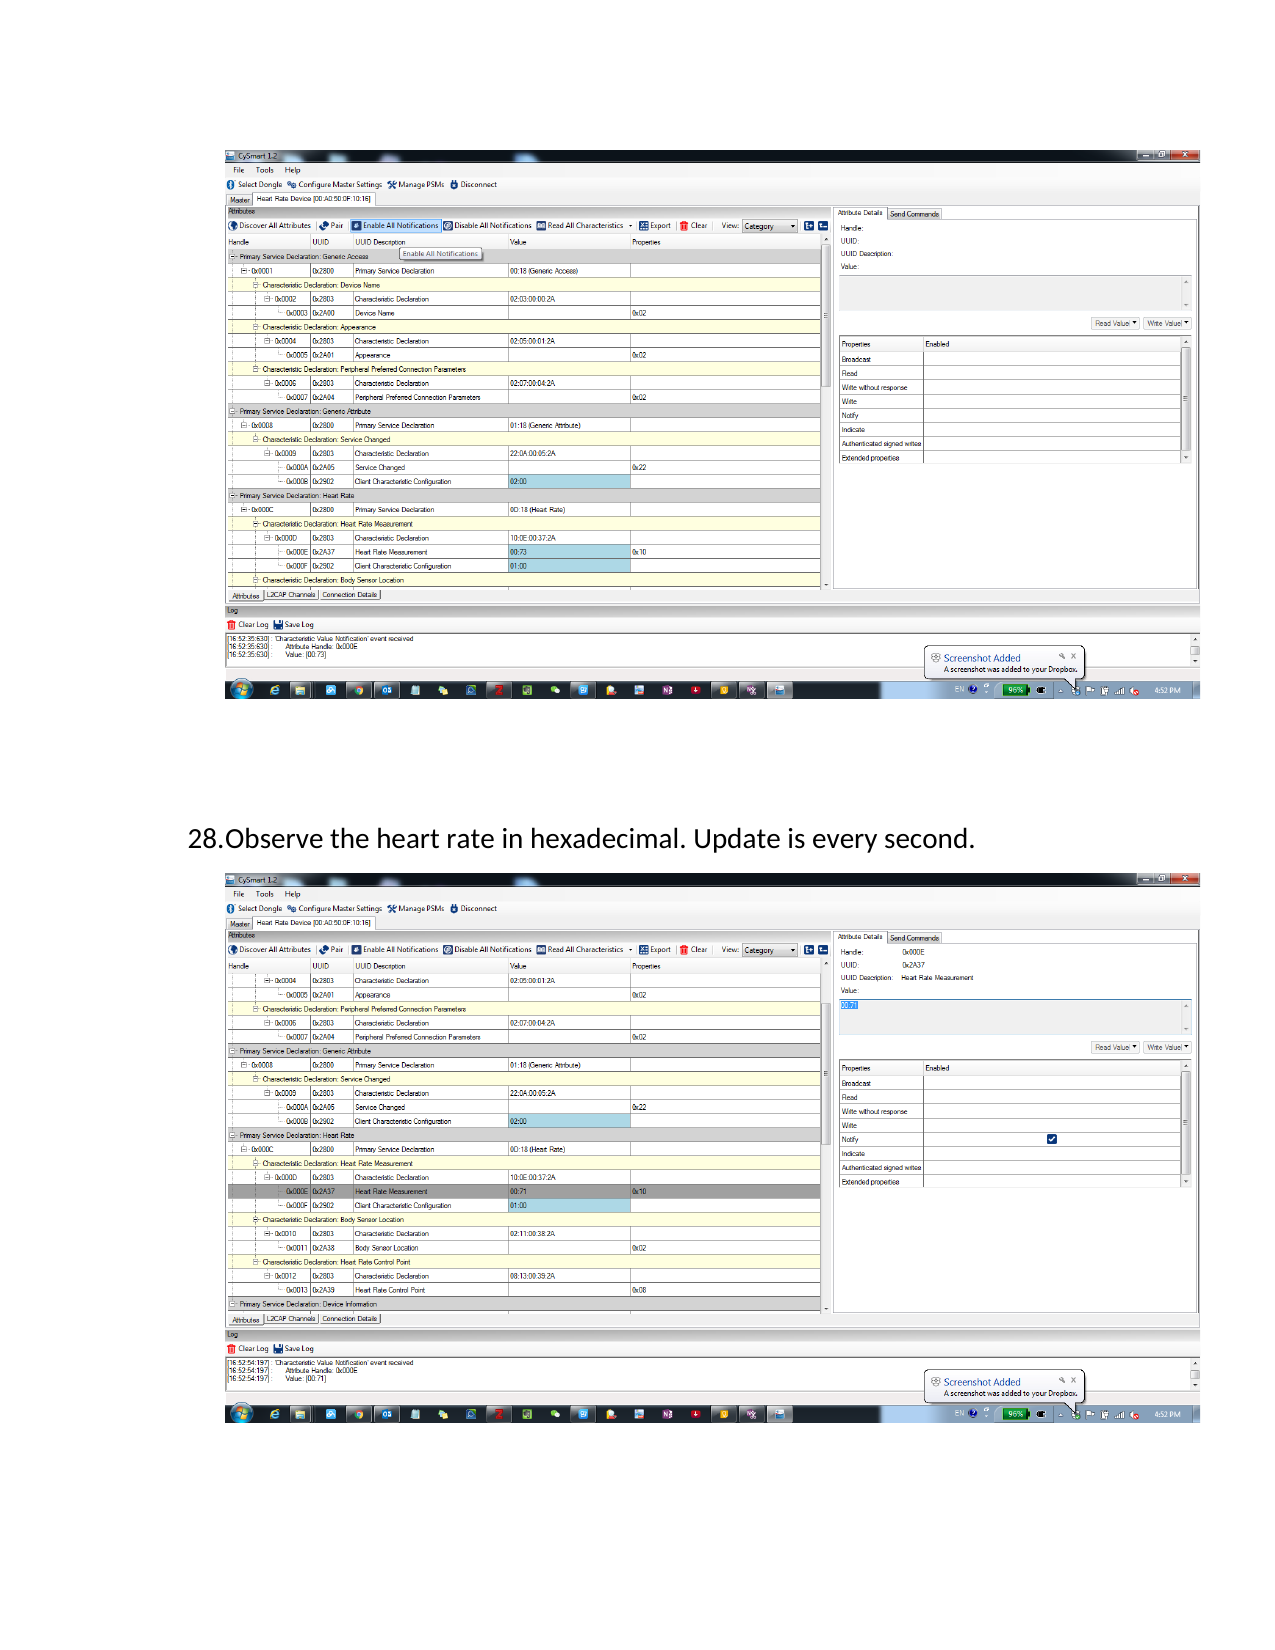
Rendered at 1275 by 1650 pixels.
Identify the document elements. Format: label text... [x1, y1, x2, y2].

list Observe the heart rate in hexadecimal. Update is every second. [187, 821, 1125, 856]
picture [225, 873, 1200, 1423]
picture [225, 150, 1200, 699]
